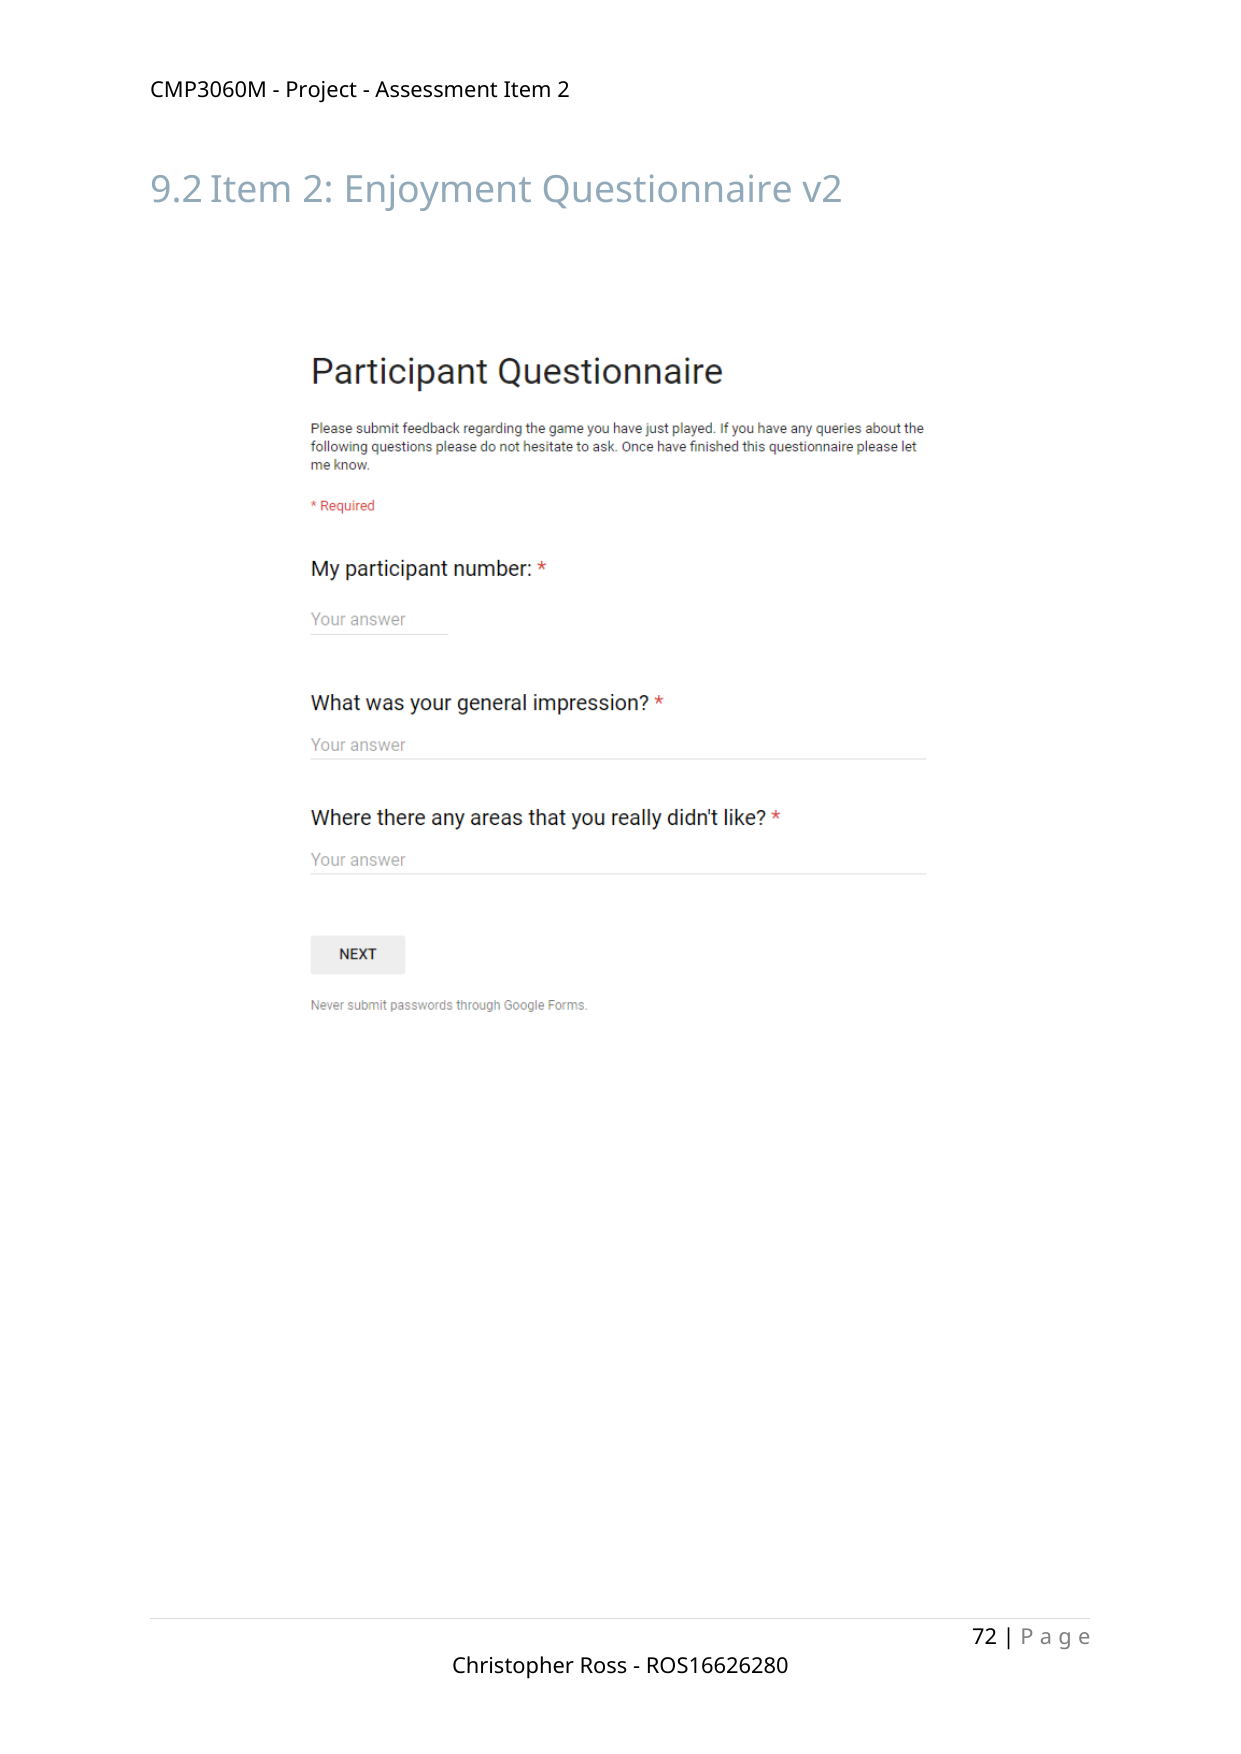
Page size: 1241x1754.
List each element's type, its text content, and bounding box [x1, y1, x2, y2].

subtitle Item 2: Enjoyment Questionnaire v2 [150, 162, 1090, 213]
picture [281, 315, 959, 1052]
